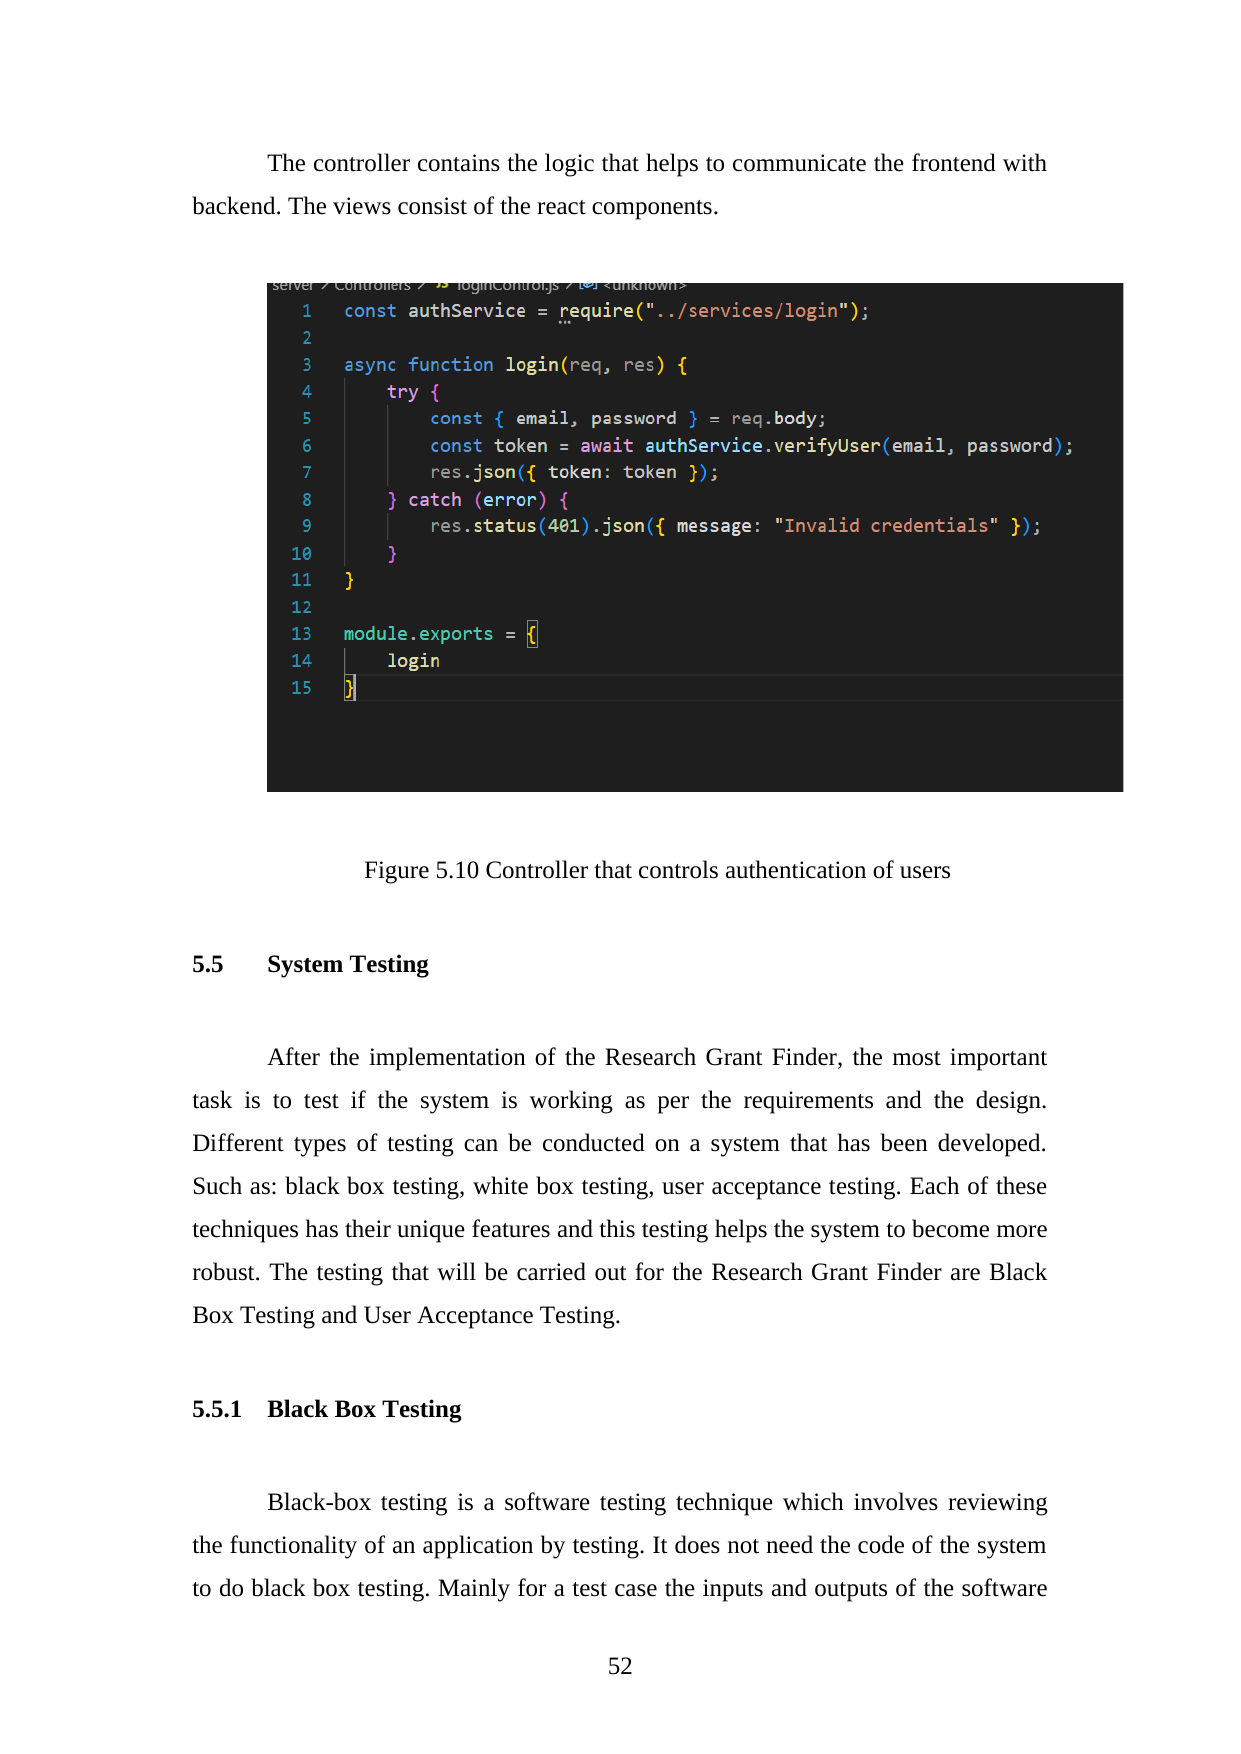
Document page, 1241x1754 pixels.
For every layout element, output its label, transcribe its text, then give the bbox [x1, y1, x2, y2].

text After the implementation of the Research Grant Finder, the most important task is to test if the system is working as per the requirements and the design. Different types of testing can be conducted on a system that has been developed. Such as: black box testing, white box testing, user acceptance testing. Each of these techniques has their unique features and this testing helps the system to become more robust. The testing that will be carried out for the Research Grant Finder are Black Box Testing and User Acceptance Testing. [192, 1042, 1048, 1329]
subtitle Black Box Testing [192, 1394, 1048, 1422]
picture [267, 283, 1124, 792]
subtitle System Testing [192, 949, 1048, 977]
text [192, 1487, 1048, 1602]
text The controller contains the logic that helps to communicate the frontend with backend. The views consist of the react components. [192, 148, 1048, 219]
text Figure 5.10 Controller that controls authentication of users [192, 856, 1048, 884]
